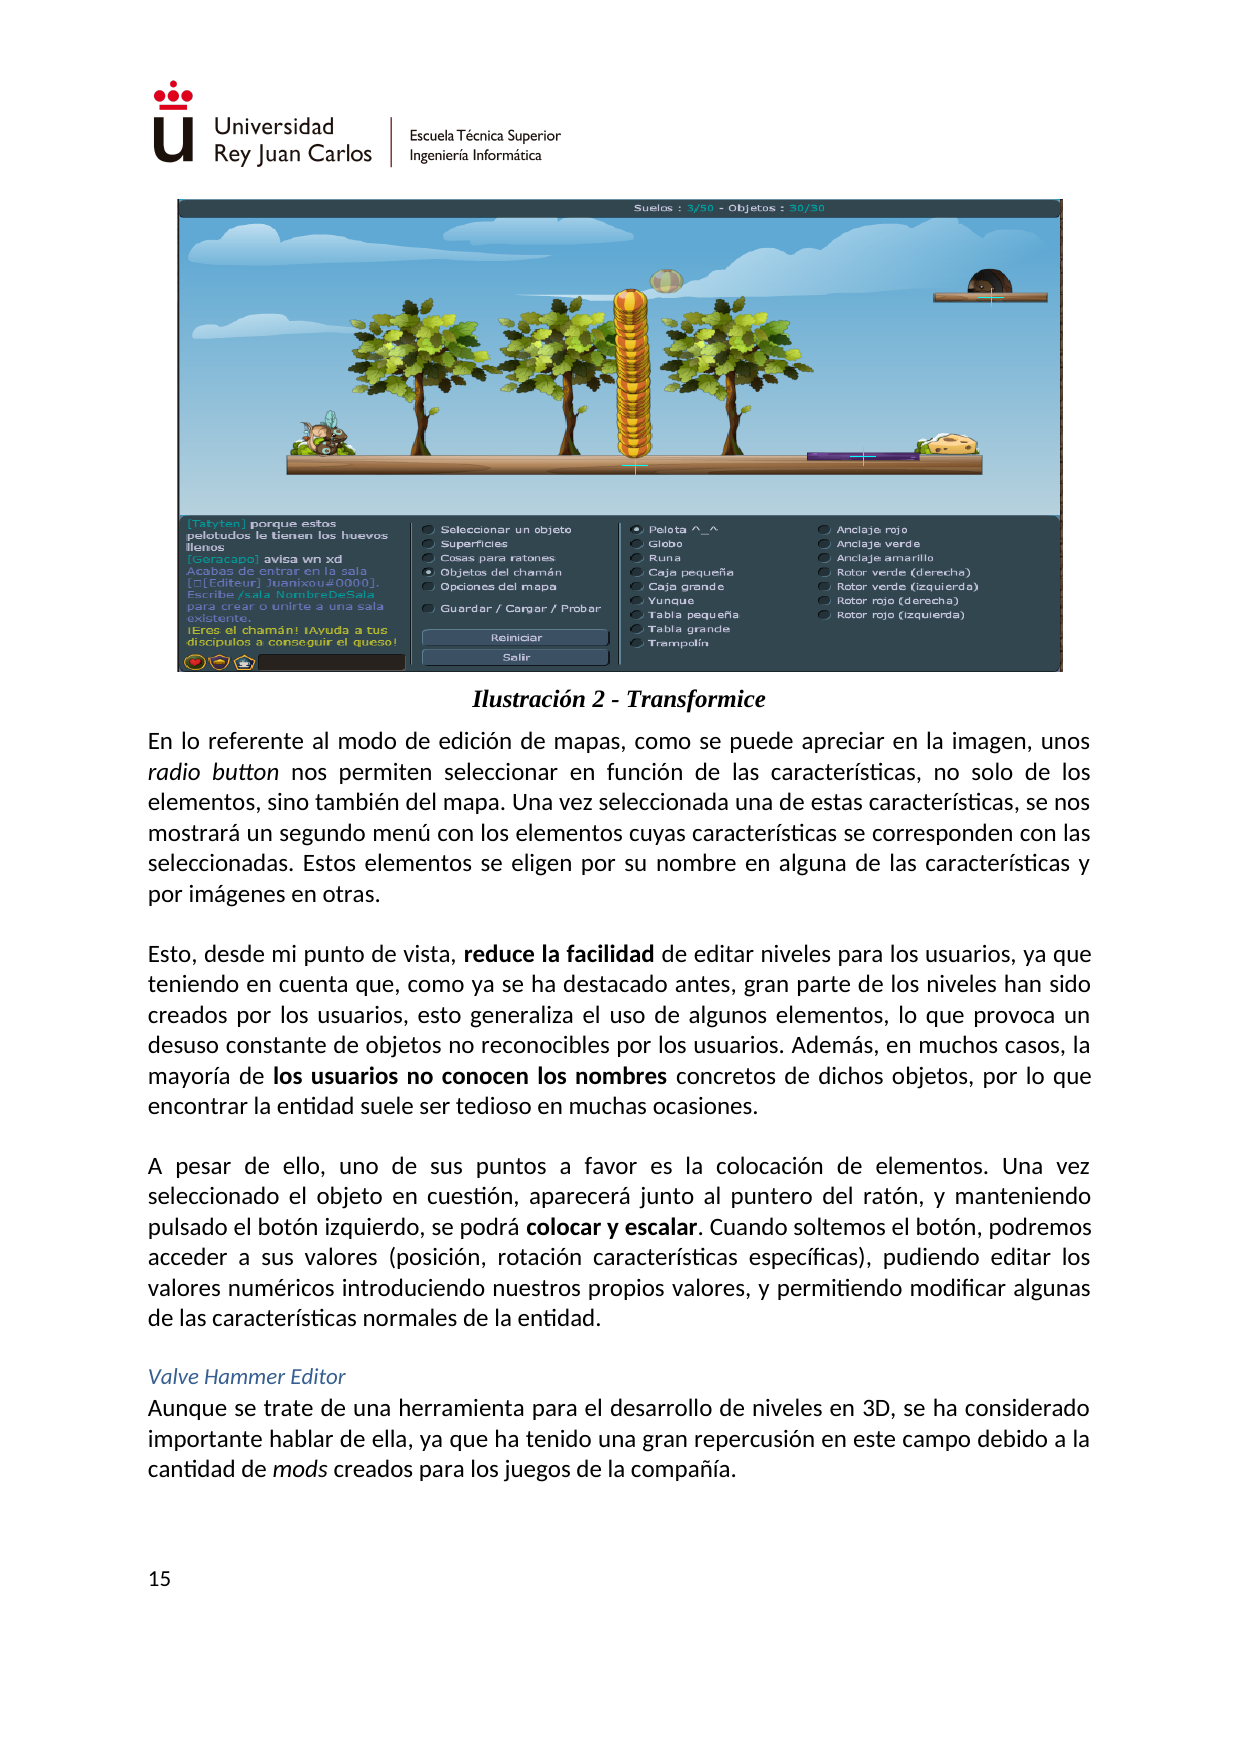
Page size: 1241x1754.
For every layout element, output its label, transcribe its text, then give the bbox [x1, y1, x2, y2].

text Esto, desde mi punto de vista, reduce la facilidad de editar niveles para los usuarios, ya que teniendo en cuenta que, como ya se ha destacado antes, gran parte de los niveles han sido creados por los usuarios, esto generaliza el uso de algunos elementos, lo que provoca un desuso constante de objetos no reconocibles por los usuarios. Además, en muchos casos, la mayoría de los usuarios no conocen los nombres concretos de dichos objetos, por lo que encontrar la entidad suele ser tedioso en muchas ocasiones. [148, 938, 1092, 1121]
text Aunque se trate de una herramienta para el desarrollo de niveles en 3D, se ha considerado importante hablar de ella, ya que ha tenido una gran repercusión en este campo debido a la cantidad de mods creados para los juegos de la compañía. [148, 1392, 1092, 1484]
text A pesar de ello, uno de sus puntos a favor es la colocación de elementos. Una vez seleccionado el objeto en cuestión, aparecerá junto al puntero del ratón, y manteniendo pulsado el botón izquierdo, se podrá colocar y escalar. Cuando soltemos el botón, podremos acceder a sus valores (posición, rotación características específicas), pudiendo editar los valores numéricos introduciendo nuestros propios valores, y permitiendo modificar algunas de las características normales de la entidad. [148, 1150, 1092, 1333]
picture [147, 75, 630, 172]
text En lo referente al modo de edición de mapas, como se puede apreciar en la imagen, unos radio button nos permiten seleccionar en función de las características, no solo de los elementos, sino también del mapa. Una vez seleccionada una de estas características, se nos mostrará un segundo menú con los elementos cuyas características se corresponden con las seleccionadas. Estos elementos se eligen por su nombre en alguna de las características y por imágenes en otras. [148, 725, 1092, 908]
picture [177, 199, 1063, 672]
subtitle Valve Hammer Editor [148, 1362, 1092, 1390]
